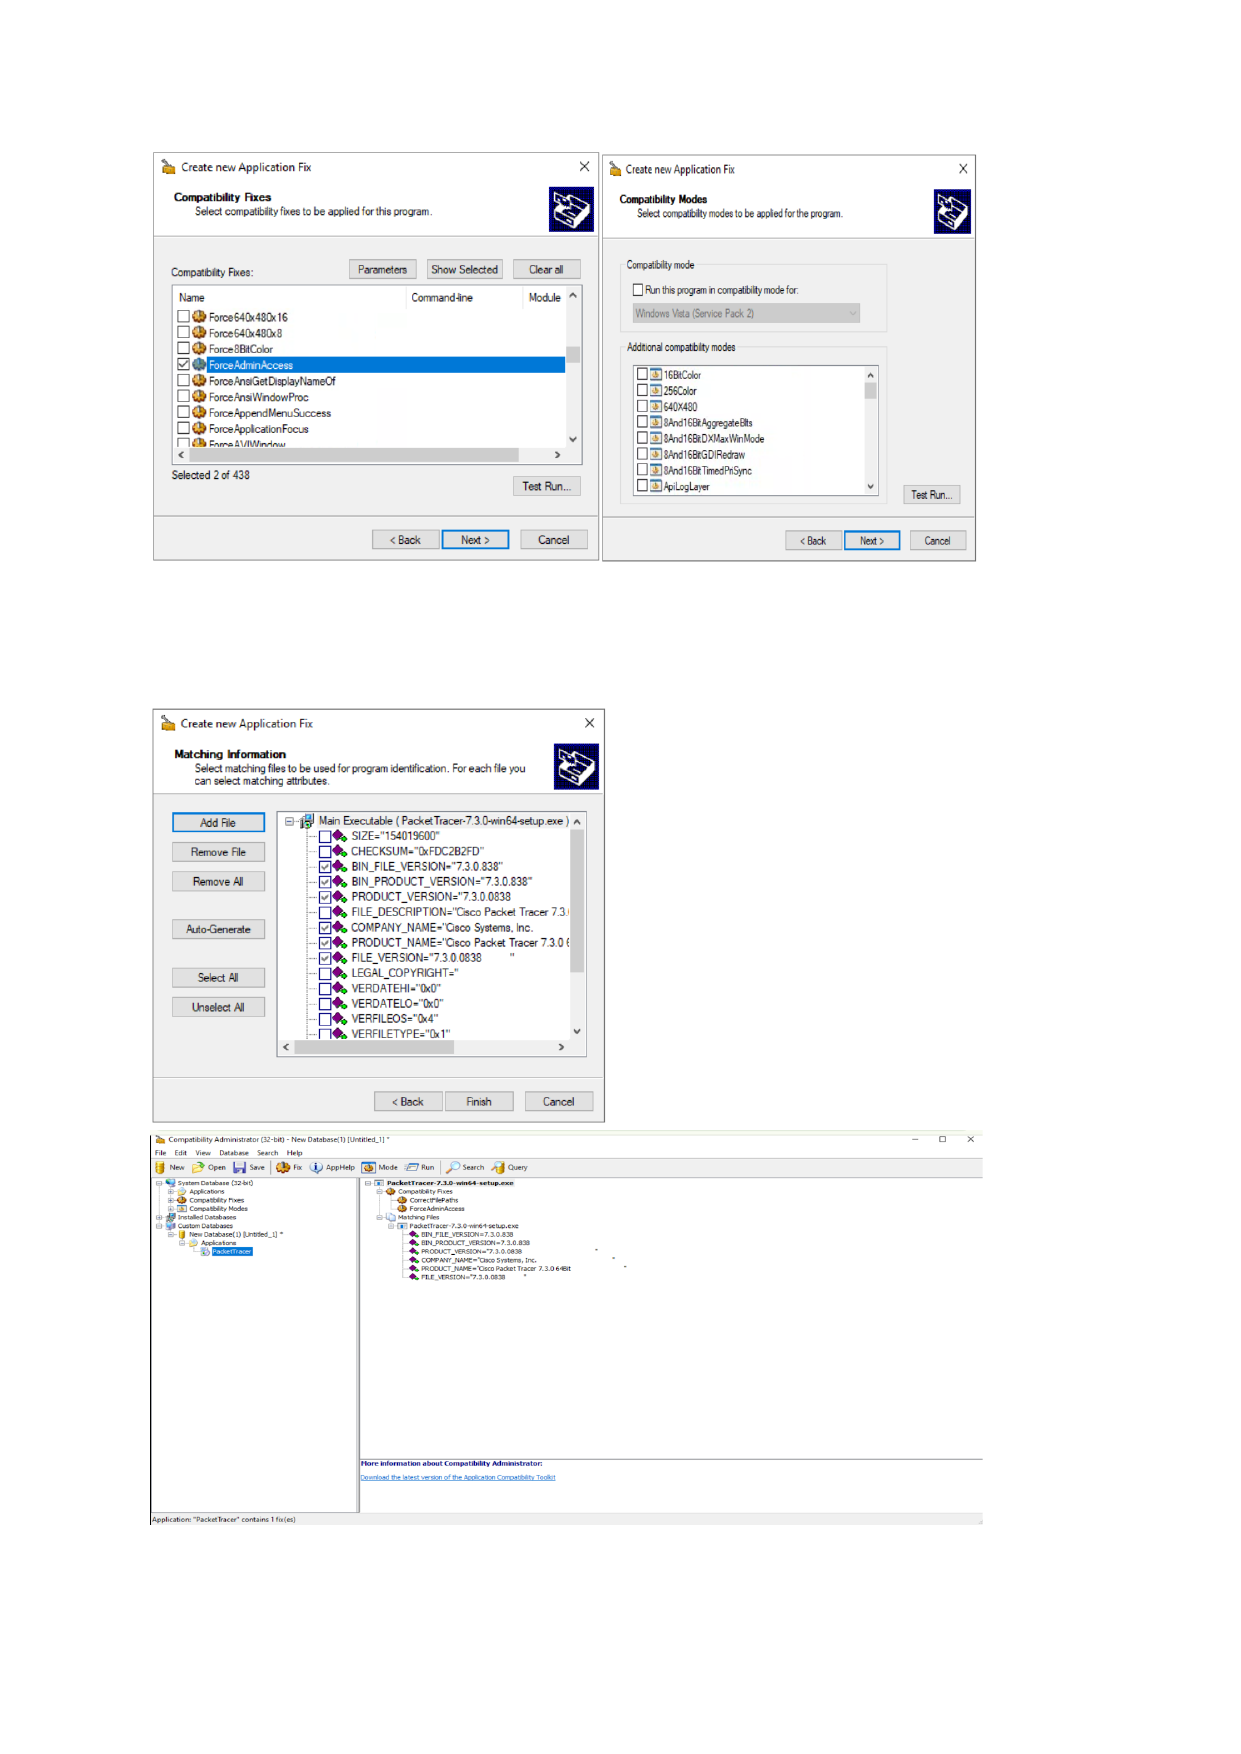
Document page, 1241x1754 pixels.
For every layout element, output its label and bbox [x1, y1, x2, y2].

picture [150, 149, 978, 563]
picture [150, 1130, 983, 1525]
picture [150, 706, 609, 1126]
